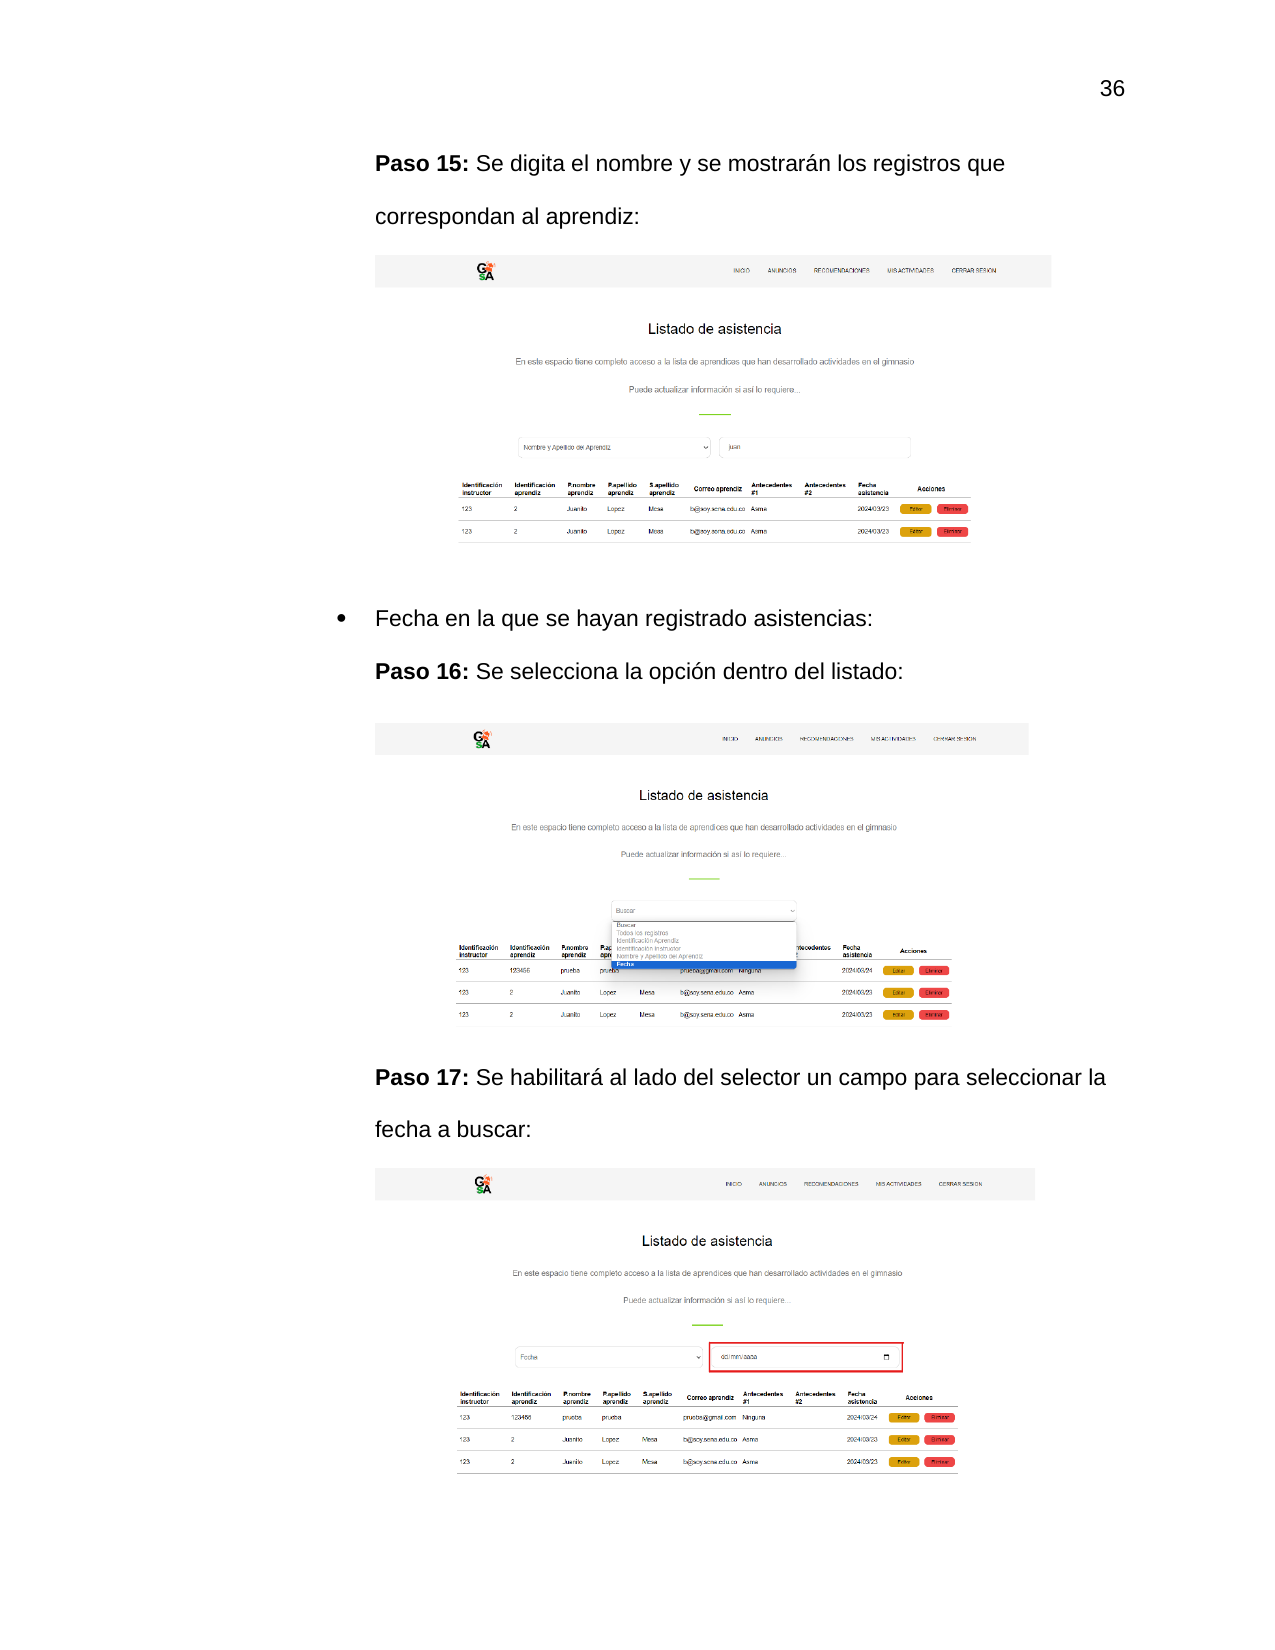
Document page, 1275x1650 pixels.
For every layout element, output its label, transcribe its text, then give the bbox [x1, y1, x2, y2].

picture [375, 1168, 1035, 1485]
list Fecha en la que se hayan registrado asistencias: [337, 605, 1125, 632]
picture [375, 723, 1029, 1038]
list Paso 17: Se habilitará al lado del selector un campo para seleccionar la fecha a buscar: [375, 1063, 1125, 1143]
picture [375, 255, 1052, 579]
list Paso 15: Se digita el nombre y se mostrarán los registros que correspondan al aprendiz: [375, 150, 1125, 229]
list Paso 16: Se selecciona la opción dentro del listado: [375, 658, 1125, 684]
